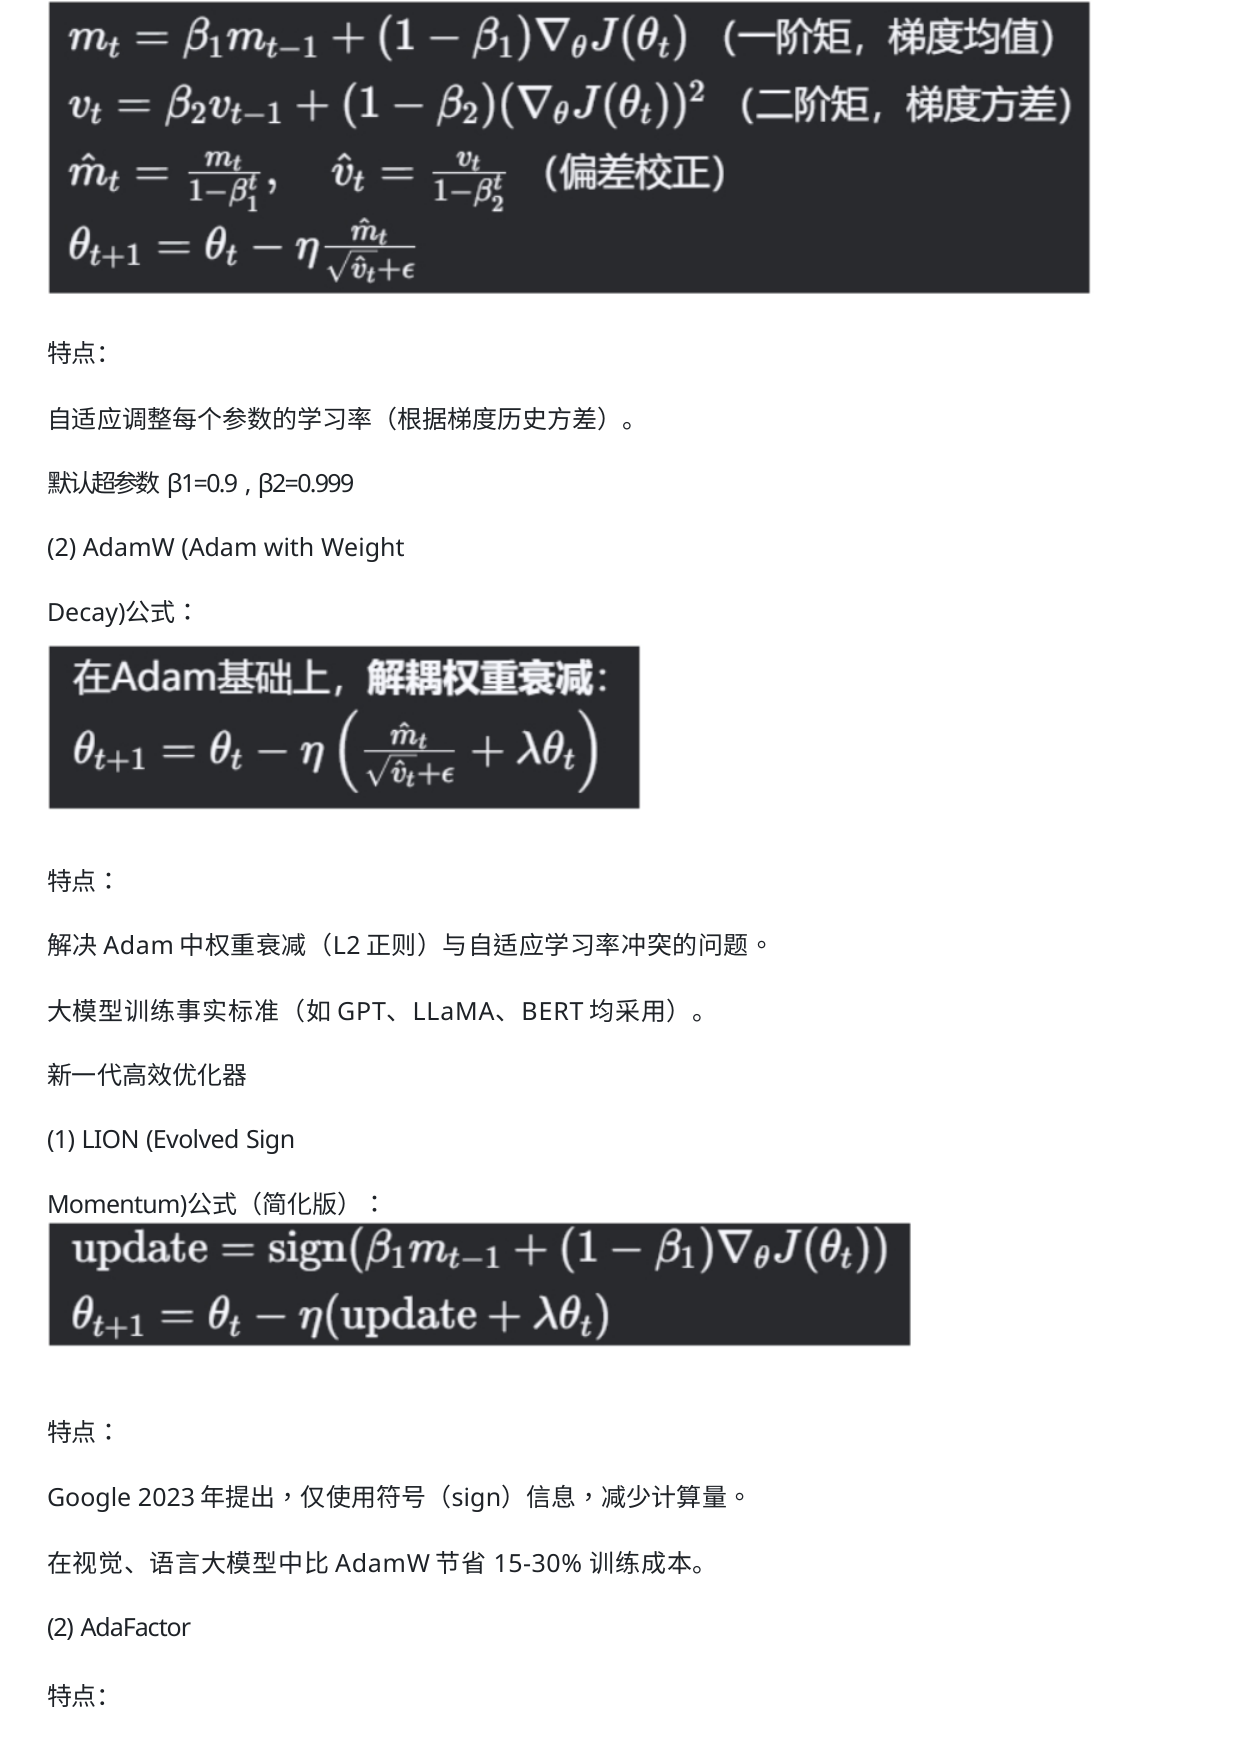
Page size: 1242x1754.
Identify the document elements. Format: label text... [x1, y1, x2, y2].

text Google 2023年提出，仅使用符号（sign）信息，减少计算量。 [47, 1479, 1241, 1513]
text 特点： [47, 1415, 1241, 1449]
text 特点： [47, 333, 1241, 370]
text 新一代高效优化器 [47, 1058, 1241, 1092]
text 自适应调整每个参数的学习率（根据梯度历史方差）。 [47, 400, 1241, 436]
picture [45, 642, 644, 813]
picture [45, 0, 1094, 299]
picture [45, 1220, 916, 1350]
text (2) AdaFactor特点： [47, 1609, 192, 1713]
text 在视觉、语言大模型中比AdamW节省 15-30% 训练成本。 [47, 1543, 1241, 1579]
text (2) AdamW (Adam with Weight Decay)公式： [47, 530, 456, 629]
text (1) LION (Evolved Sign Momentum)公式（简化版）： [47, 1122, 427, 1220]
text 大模型训练事实标准（如GPT、LLaMA、BERT均采用）。 [47, 992, 1241, 1028]
text 解决Adam中权重衰减（L2正则）与自适应学习率冲突的问题。 [47, 928, 1241, 962]
text 默认超参数 β1=0.9 , β2=0.999 [47, 466, 1241, 500]
text 特点： [47, 864, 1241, 898]
